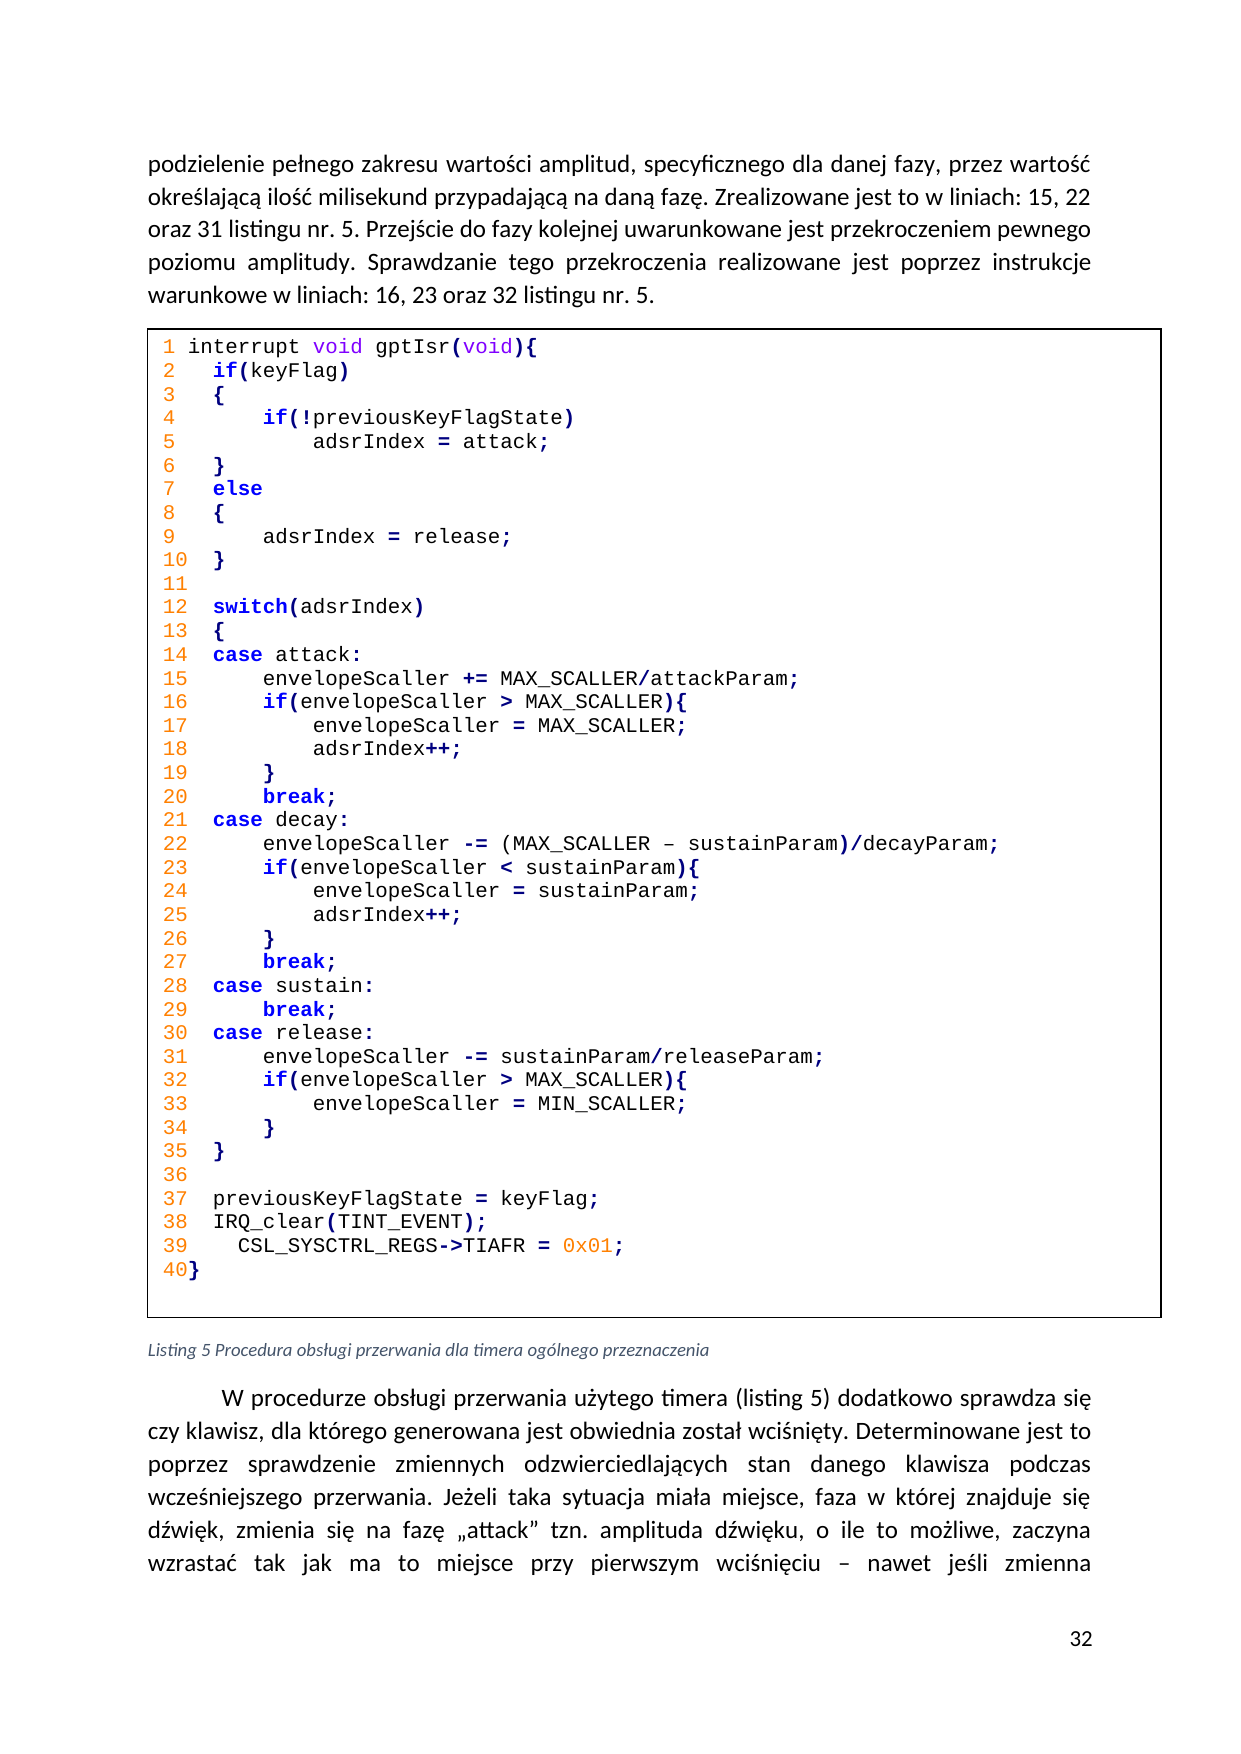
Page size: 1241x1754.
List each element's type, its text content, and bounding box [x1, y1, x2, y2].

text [148, 1382, 1092, 1577]
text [148, 148, 1092, 310]
text Listing 5 Procedura obsługi przerwania dla timera ogólnego przeznaczenia [148, 1339, 1092, 1362]
